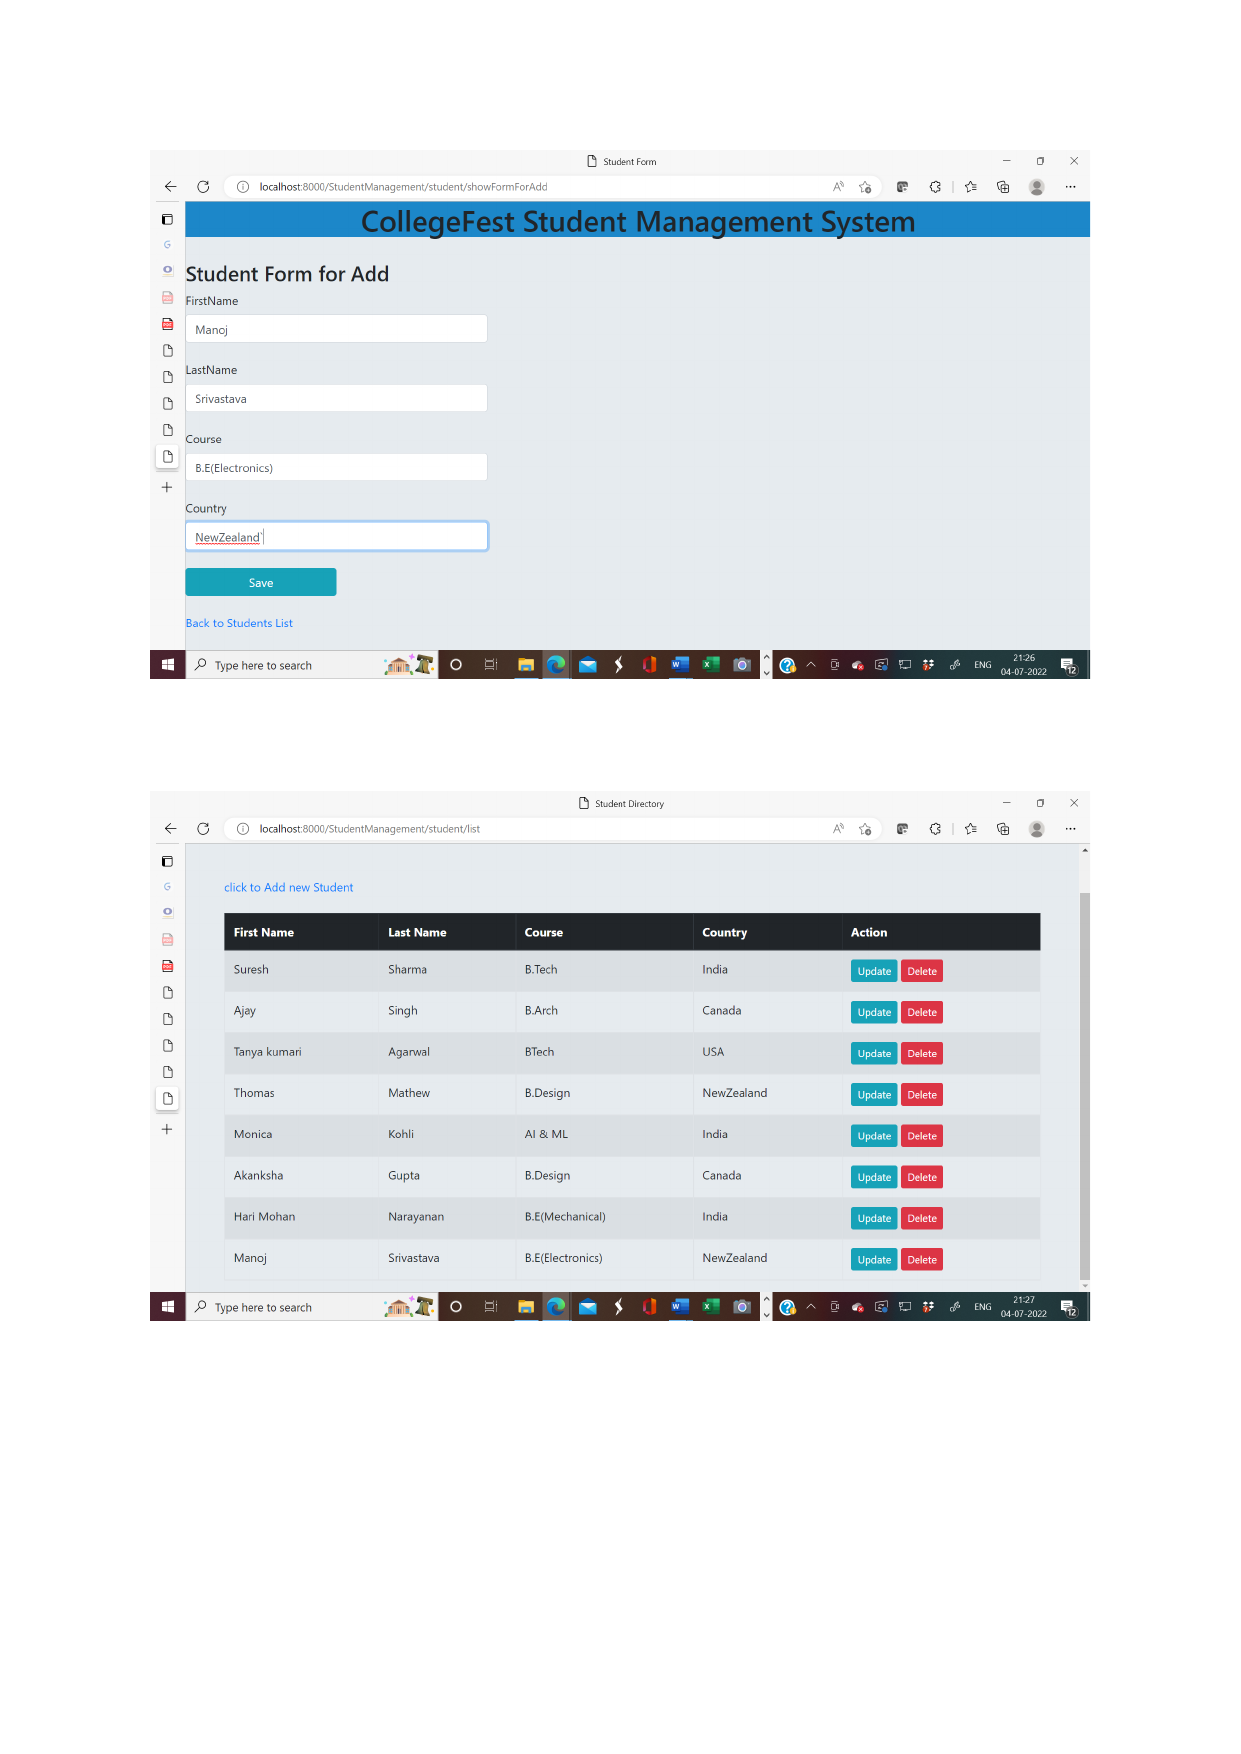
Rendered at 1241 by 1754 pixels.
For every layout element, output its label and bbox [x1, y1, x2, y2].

picture [150, 791, 1091, 1321]
picture [150, 150, 1091, 679]
